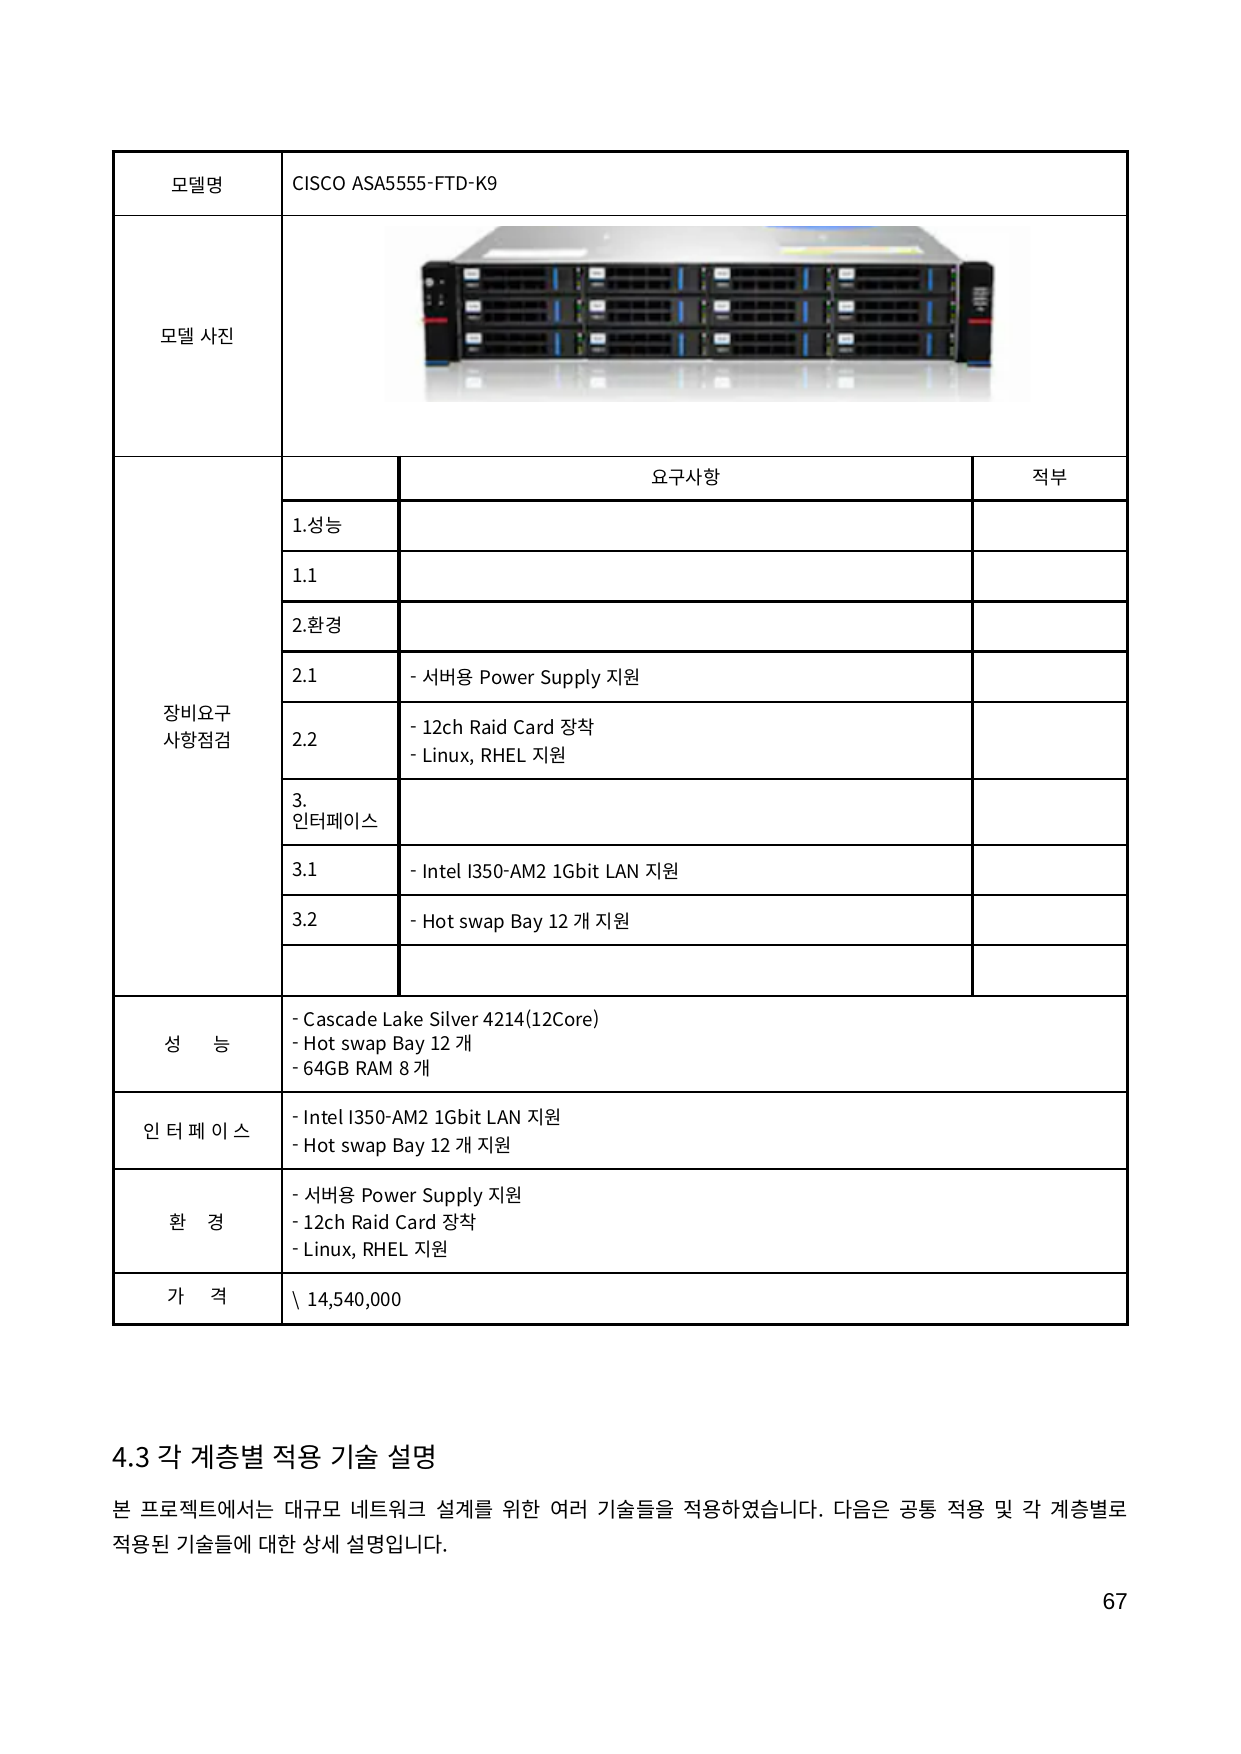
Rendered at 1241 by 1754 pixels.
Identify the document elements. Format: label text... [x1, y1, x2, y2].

table_cell 장비요구 사항점검 [115, 457, 281, 994]
table_cell [401, 946, 971, 994]
table_cell [974, 946, 1126, 994]
table_cell [974, 502, 1126, 550]
table_cell 3.2 [283, 896, 397, 944]
table_cell [283, 216, 1126, 456]
table_cell [974, 552, 1126, 600]
table_cell 1.성능 [283, 502, 397, 550]
table_cell 2.환경 [283, 603, 397, 650]
table_cell [283, 457, 397, 499]
table_cell [401, 502, 971, 550]
table_cell 3.인터페이스 [283, 780, 397, 844]
table_cell \ 14,540,000 [283, 1274, 1126, 1322]
table_cell 환 경 [115, 1170, 281, 1272]
text 본 프로젝트에서는 대규모 네트워크 설계를 위한 여러 기술들을 적용하였습니다. 다음은 공통 적용 및 각 계층별로 적용된 기술들에 대한 상세 설명입니다. [112, 1493, 1128, 1558]
table_cell [974, 846, 1126, 894]
table_cell - 서버용 Power Supply 지원 - 12ch Raid Card 장착 - Linux, RHEL 지원 [283, 1170, 1126, 1272]
table_cell 성 능 [115, 997, 281, 1091]
table_cell 가 격 [115, 1274, 281, 1322]
table_cell [974, 603, 1126, 650]
table_cell [974, 653, 1126, 701]
table_cell 1.1 [283, 552, 397, 600]
table_cell [283, 946, 397, 994]
picture [368, 226, 1041, 402]
table_cell - 12ch Raid Card 장착 - Linux, RHEL 지원 [401, 703, 971, 778]
table_cell - Hot swap Bay 12개 지원 [401, 896, 971, 944]
table_cell 2.2 [283, 703, 397, 778]
table_cell 요구사항 [401, 457, 971, 499]
table_cell - 서버용 Power Supply 지원 [401, 653, 971, 701]
table_cell CISCO ASA5555-FTD-K9 [283, 153, 1126, 215]
table_cell 적부 [974, 457, 1126, 499]
table_cell 2.1 [283, 653, 397, 701]
text 4.3 각 계층별 적용 기술 설명 [112, 1436, 1128, 1475]
table_cell [401, 552, 971, 600]
table_cell - Intel I350-AM2 1Gbit LAN 지원 [401, 846, 971, 894]
table_cell 3.1 [283, 846, 397, 894]
table_cell 인 터 페 이 스 [115, 1093, 281, 1168]
table_cell [974, 703, 1126, 778]
table_cell [974, 896, 1126, 944]
table_cell 모델 사진 [115, 216, 281, 456]
table_cell - Cascade Lake Silver 4214(12Core) - Hot swap Bay 12개 - 64GB RAM 8개 [283, 997, 1126, 1091]
table_cell [401, 603, 971, 650]
table_cell [401, 780, 971, 844]
table_cell 모델명 [115, 153, 281, 215]
table_cell [974, 780, 1126, 844]
table_cell - Intel I350-AM2 1Gbit LAN 지원 - Hot swap Bay 12개 지원 [283, 1093, 1126, 1168]
